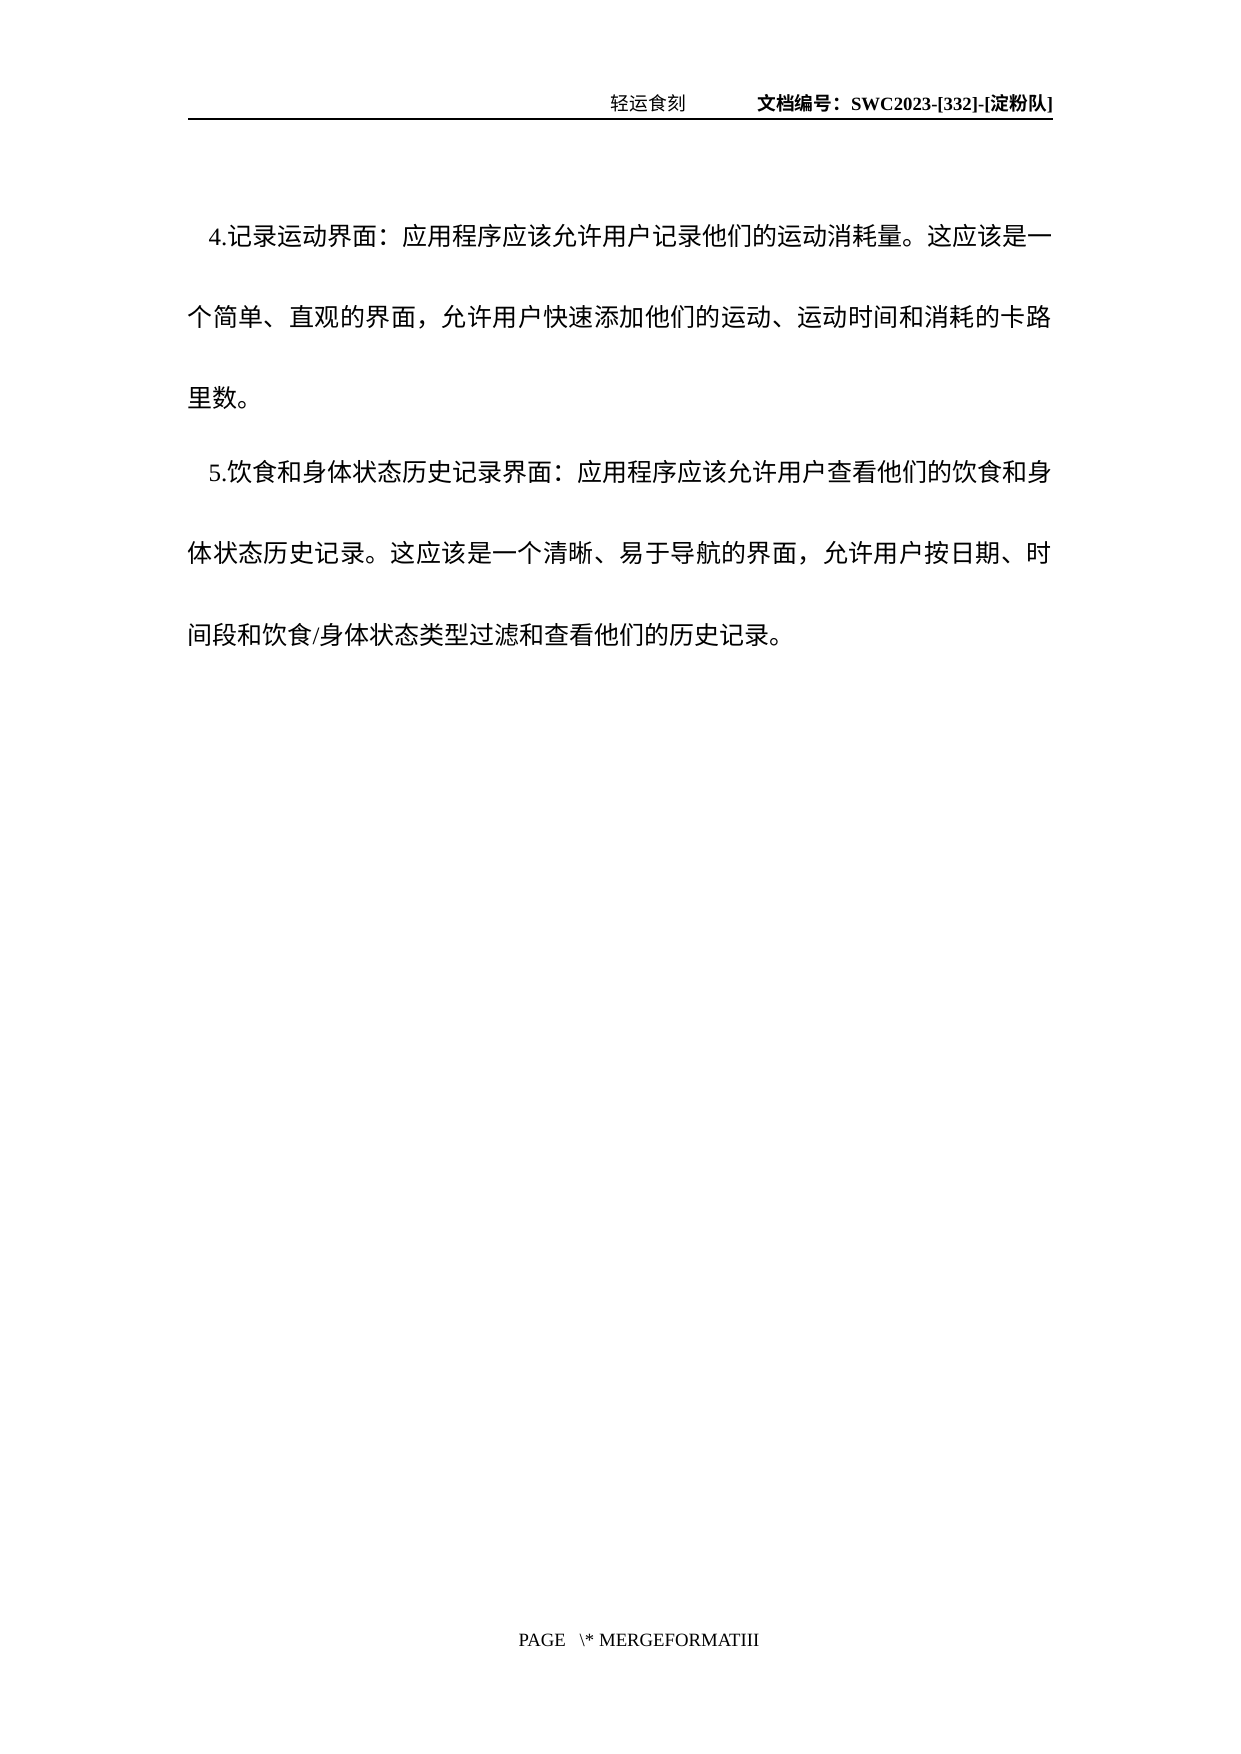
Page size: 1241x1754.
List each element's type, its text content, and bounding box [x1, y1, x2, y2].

text 5.饮食和身体状态历史记录界面：应用程序应该允许用户查看他们的饮食和身体状态历史记录。这应该是一个清晰、易于导航的界面，允许用户按日期、时间段和饮食/身体状态类型过滤和查看他们的历史记录。 [187, 438, 1053, 666]
text 4.记录运动界面：应用程序应该允许用户记录他们的运动消耗量。这应该是一个简单、直观的界面，允许用户快速添加他们的运动、运动时间和消耗的卡路里数。 [187, 202, 1053, 429]
